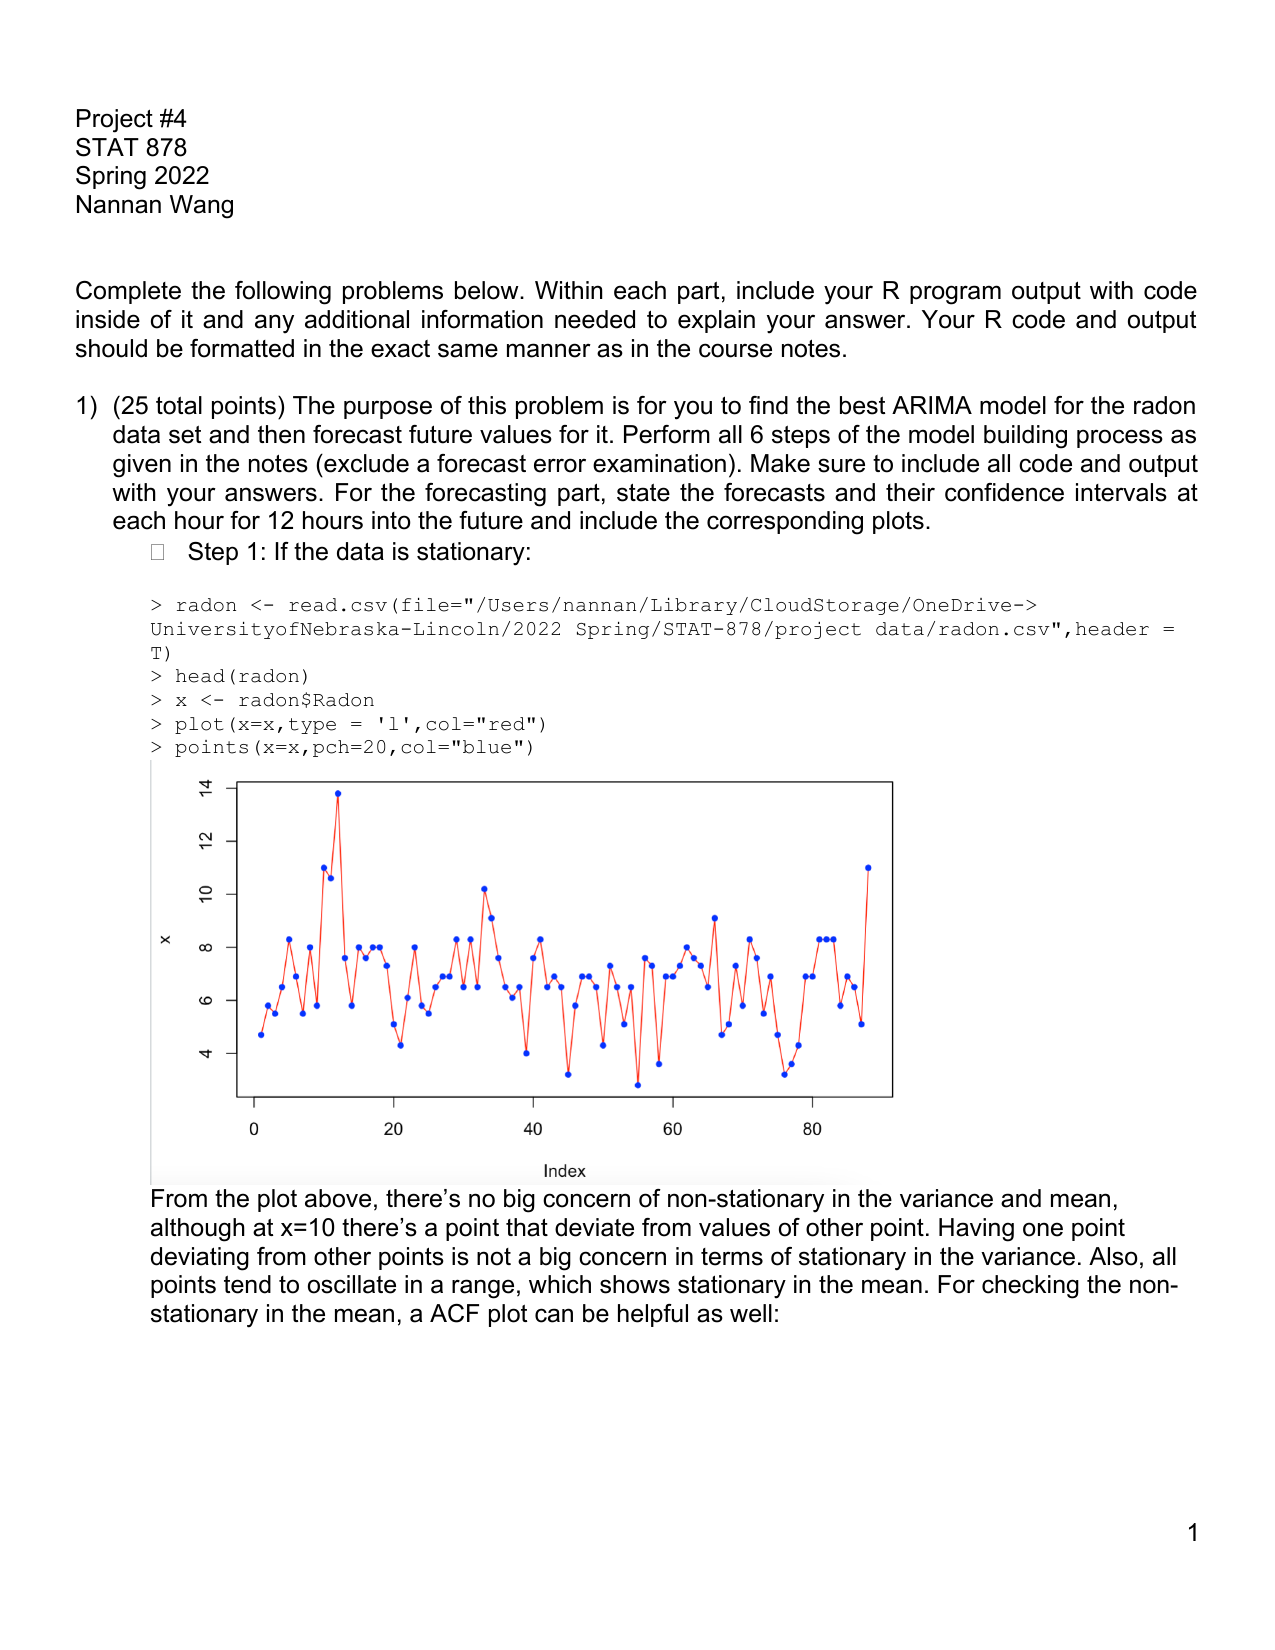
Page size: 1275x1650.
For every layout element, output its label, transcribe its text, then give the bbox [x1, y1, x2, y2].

text Nannan Wang [75, 190, 1200, 219]
text > x <- radon$Radon [150, 689, 1200, 713]
text > head(radon) [150, 665, 1200, 689]
text > plot(x=x,type = 'l',col="red") [150, 713, 1200, 736]
picture [150, 760, 907, 1185]
text > points(x=x,pch=20,col="blue") [150, 736, 1200, 760]
list Step 1: If the data is stationary: [150, 535, 1200, 566]
list (25 total points) The purpose of this problem is for you to find the best ARIMA model for the radon data set and then forecast future values for it. Perform all 6 steps of the model building process as given in the notes (exclude a forecast error examination). Make sure to include all code and output with your answers. For the forecasting part, state the forecasts and their confidence intervals at each hour for 12 hours into the future and include the corresponding plots. [75, 391, 1200, 535]
text > radon <- read.csv(file="/Users/nannan/Library/CloudStorage/OneDrive-> UniversityofNebraska-Lincoln/2022 Spring/STAT-878/project data/radon.csv",header = T) [150, 594, 1200, 665]
text STAT 878 [75, 132, 1200, 161]
text Project #4 [75, 104, 1200, 132]
text Complete the following problems below. Within each part, include your R program output with code inside of it and any additional information needed to explain your answer. Your R code and output should be formatted in the exact same manner as in the course notes. [75, 276, 1200, 362]
text From the plot above, there’s no big concern of non-stationary in the variance and mean, although at x=10 there’s a point that deviate from values of other point. Having one point deviating from other points is not a big concern in terms of stationary in the variance. Also, all points tend to oscillate in a range, which shows stationary in the mean. For checking the non-stationary in the mean, a ACF plot can be helpful as well: [150, 1184, 1200, 1328]
text Spring 2022 [75, 161, 1200, 190]
